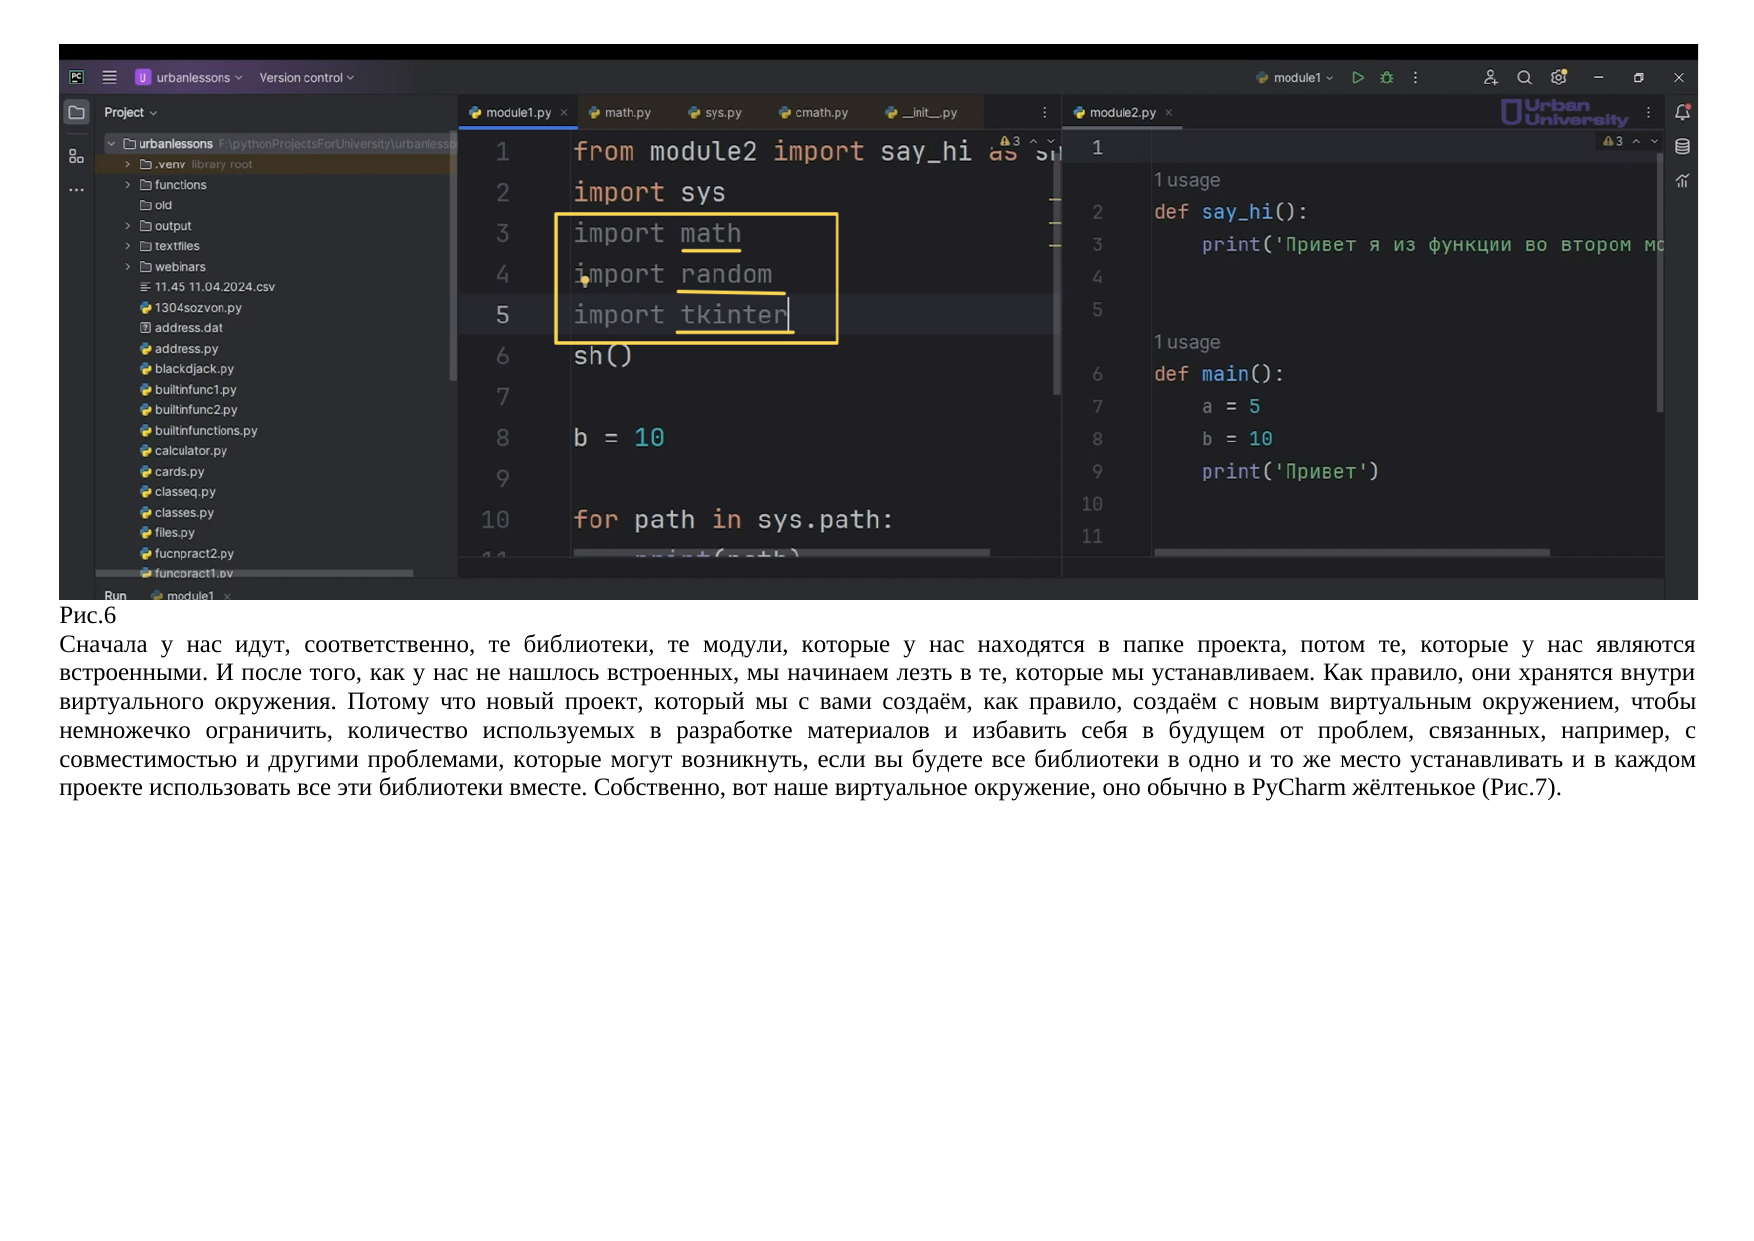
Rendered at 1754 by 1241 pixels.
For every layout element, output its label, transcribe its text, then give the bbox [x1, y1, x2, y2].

text Сначала у нас идут, соответственно, те библиотеки, те модули, которые у нас находятся в папке проекта, потом те, которые у нас являются встроенными. И после того, как у нас не нашлось встроенных, мы начинаем лезть в те, которые мы устанавливаем. Как правило, они хранятся внутри виртуального окружения. Потому что новый проект, который мы с вами создаём, как правило, создаём с новым виртуальным окружением, чтобы немножечко ограничить, количество используемых в разработке материалов и избавить себя в будущем от проблем, связанных, например, с совместимостью и другими проблемами, которые могут возникнуть, если вы будете все библиотеки в одно и то же место устанавливать и в каждом проекте использовать все эти библиотеки вместе. Собственно, вот наше виртуальное окружение, оно обычно в PyCharm жёлтенькое (Рис.7). [59, 629, 1698, 801]
picture [59, 44, 1699, 600]
text Рис.6 [59, 600, 1698, 629]
